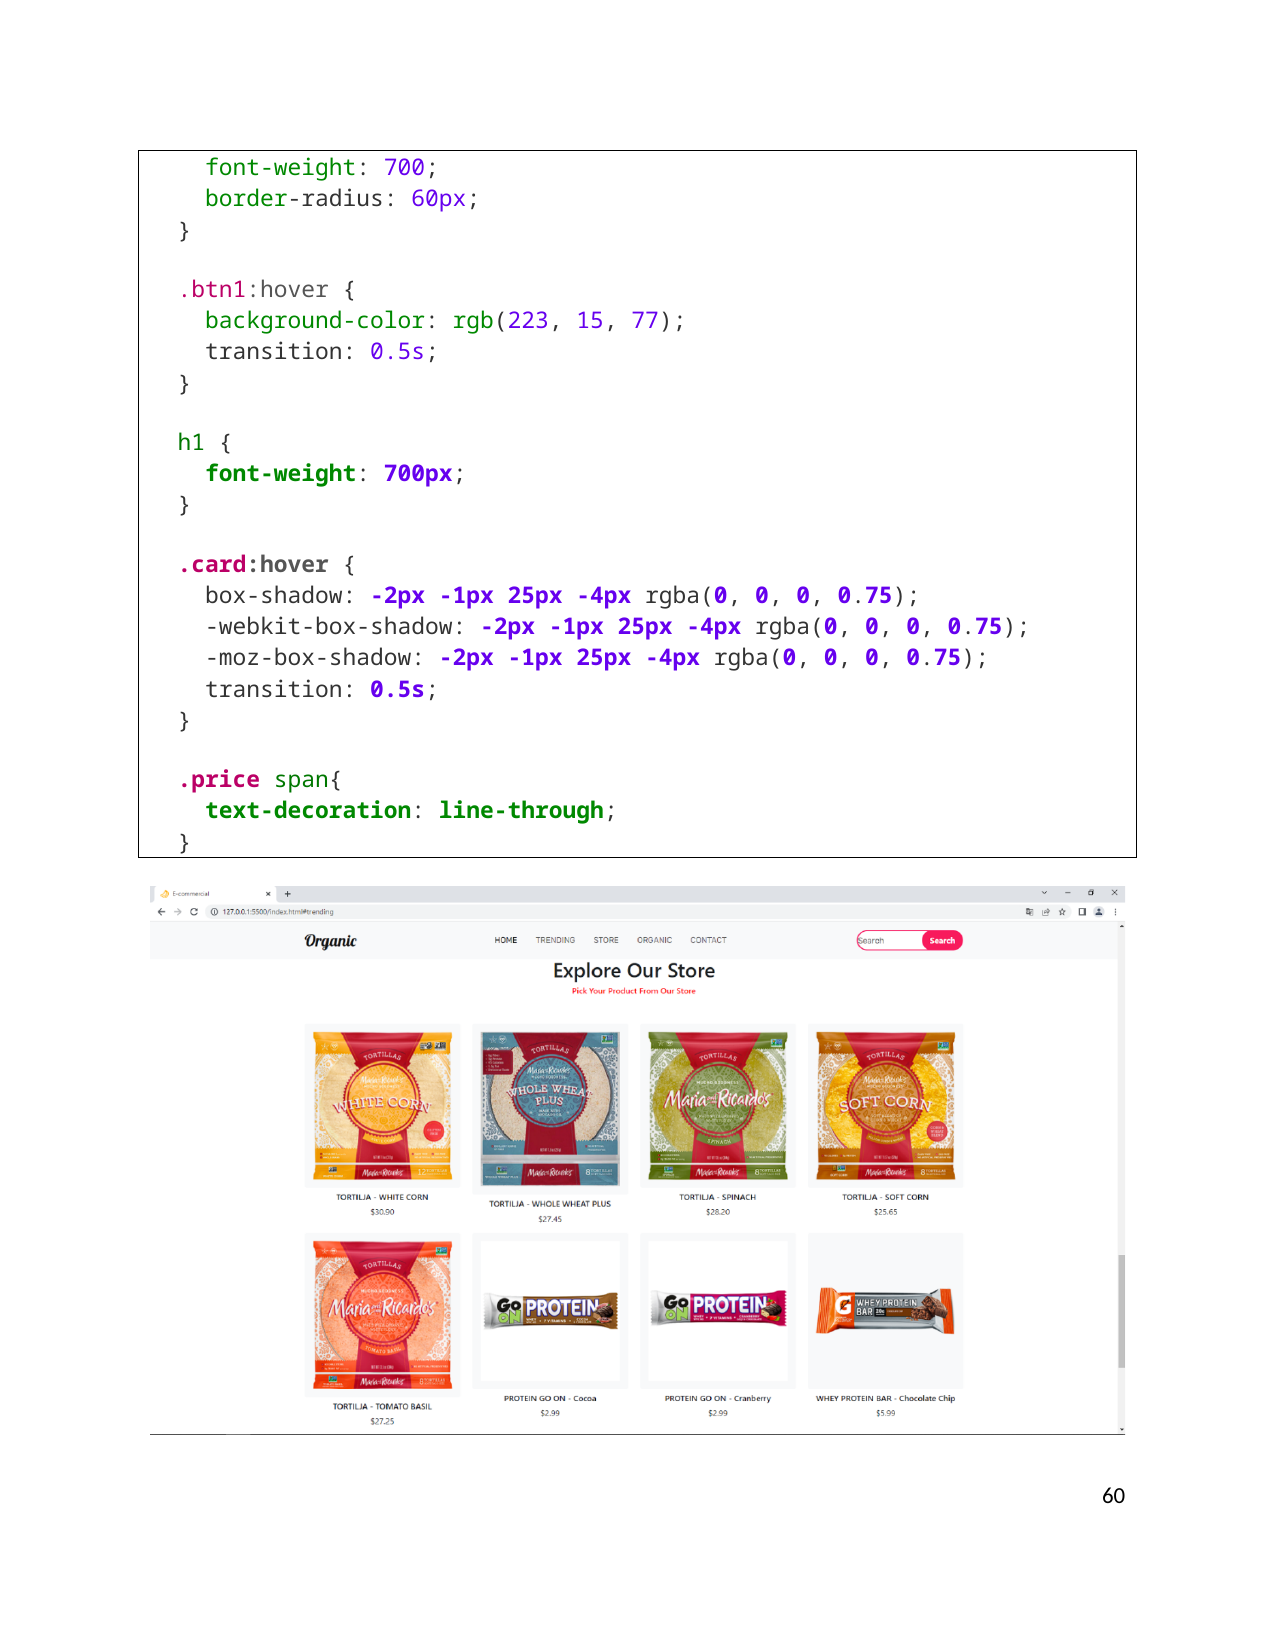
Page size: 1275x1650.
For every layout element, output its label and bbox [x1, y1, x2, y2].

table_header [139, 151, 1136, 857]
picture [150, 886, 1125, 1435]
